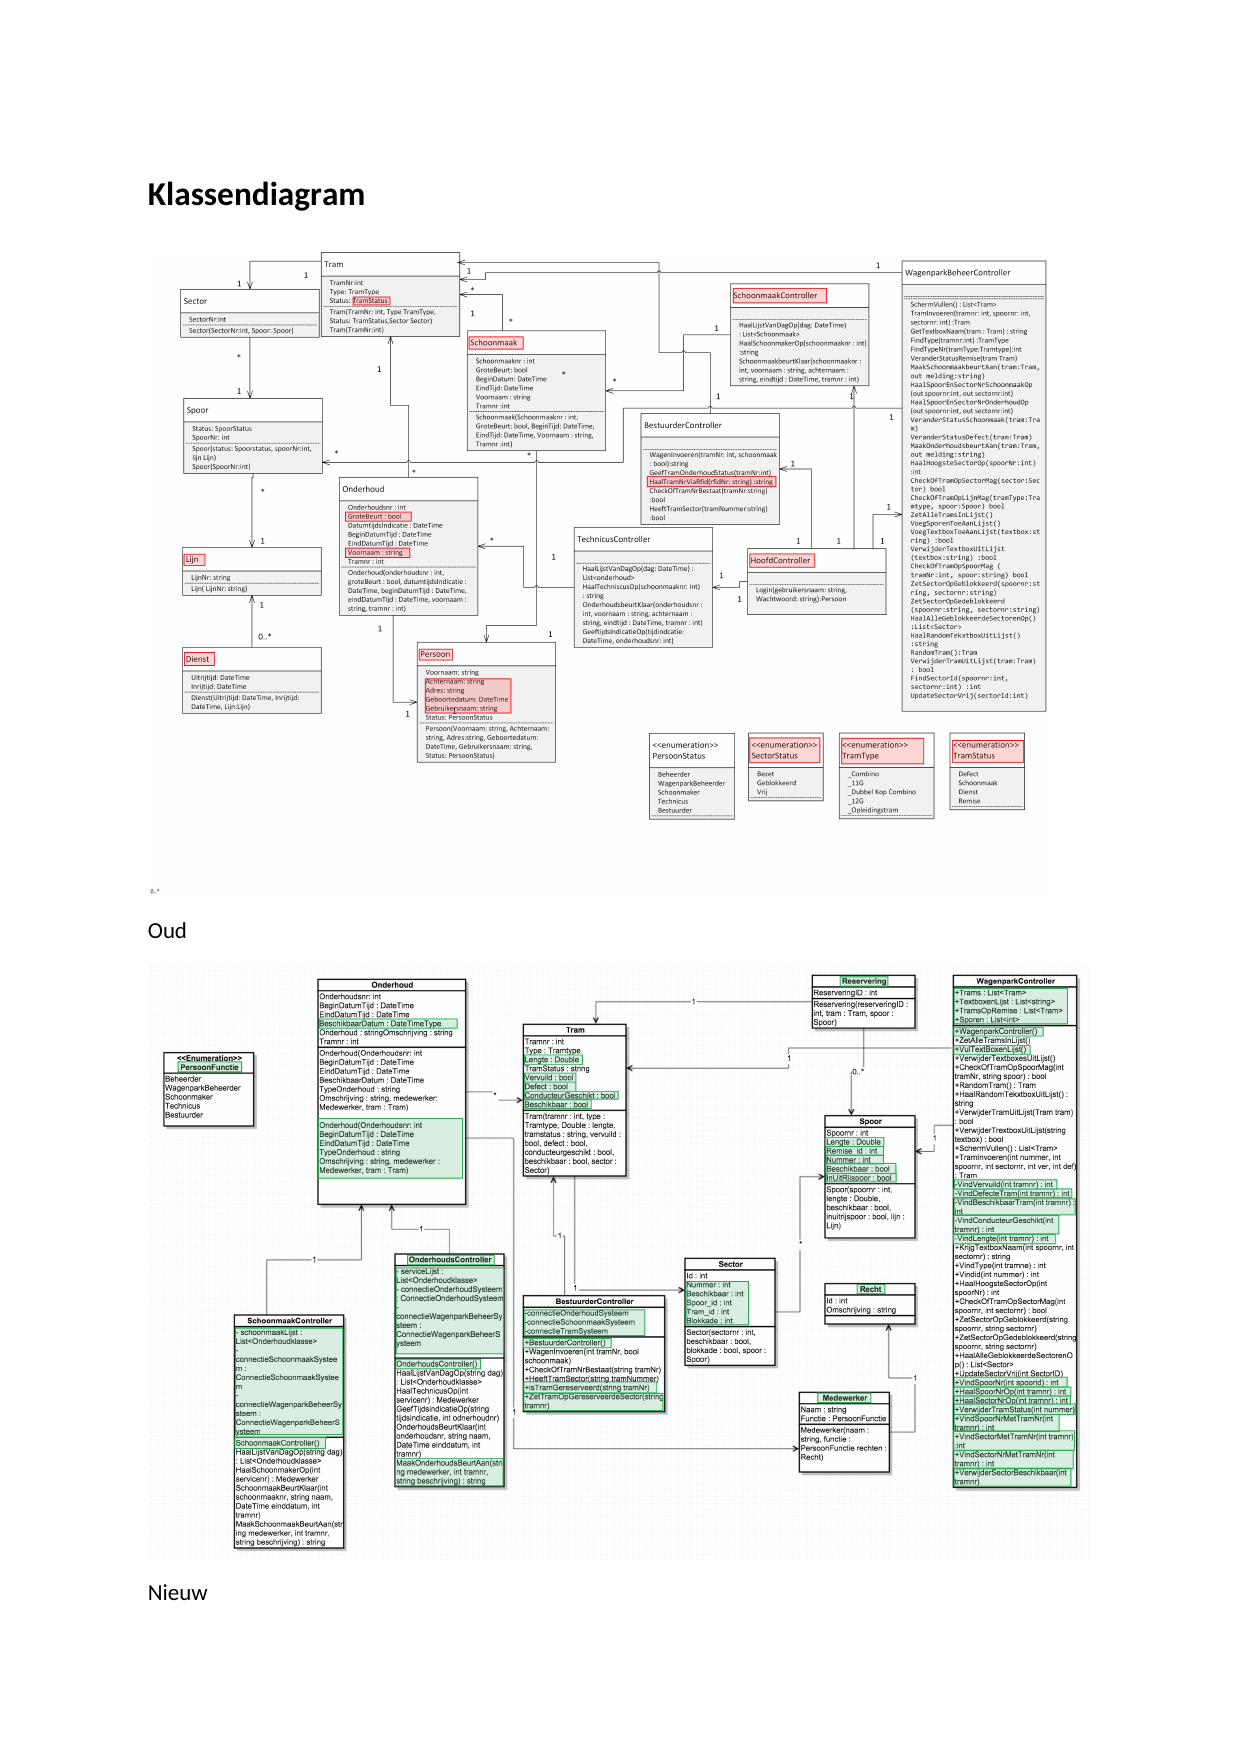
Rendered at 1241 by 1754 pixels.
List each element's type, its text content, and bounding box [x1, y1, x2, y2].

picture [147, 963, 1090, 1560]
text Nieuw [148, 1578, 1093, 1606]
text Oud [148, 917, 1093, 944]
picture [147, 252, 1048, 898]
subtitle Klassendiagram [148, 173, 1093, 213]
